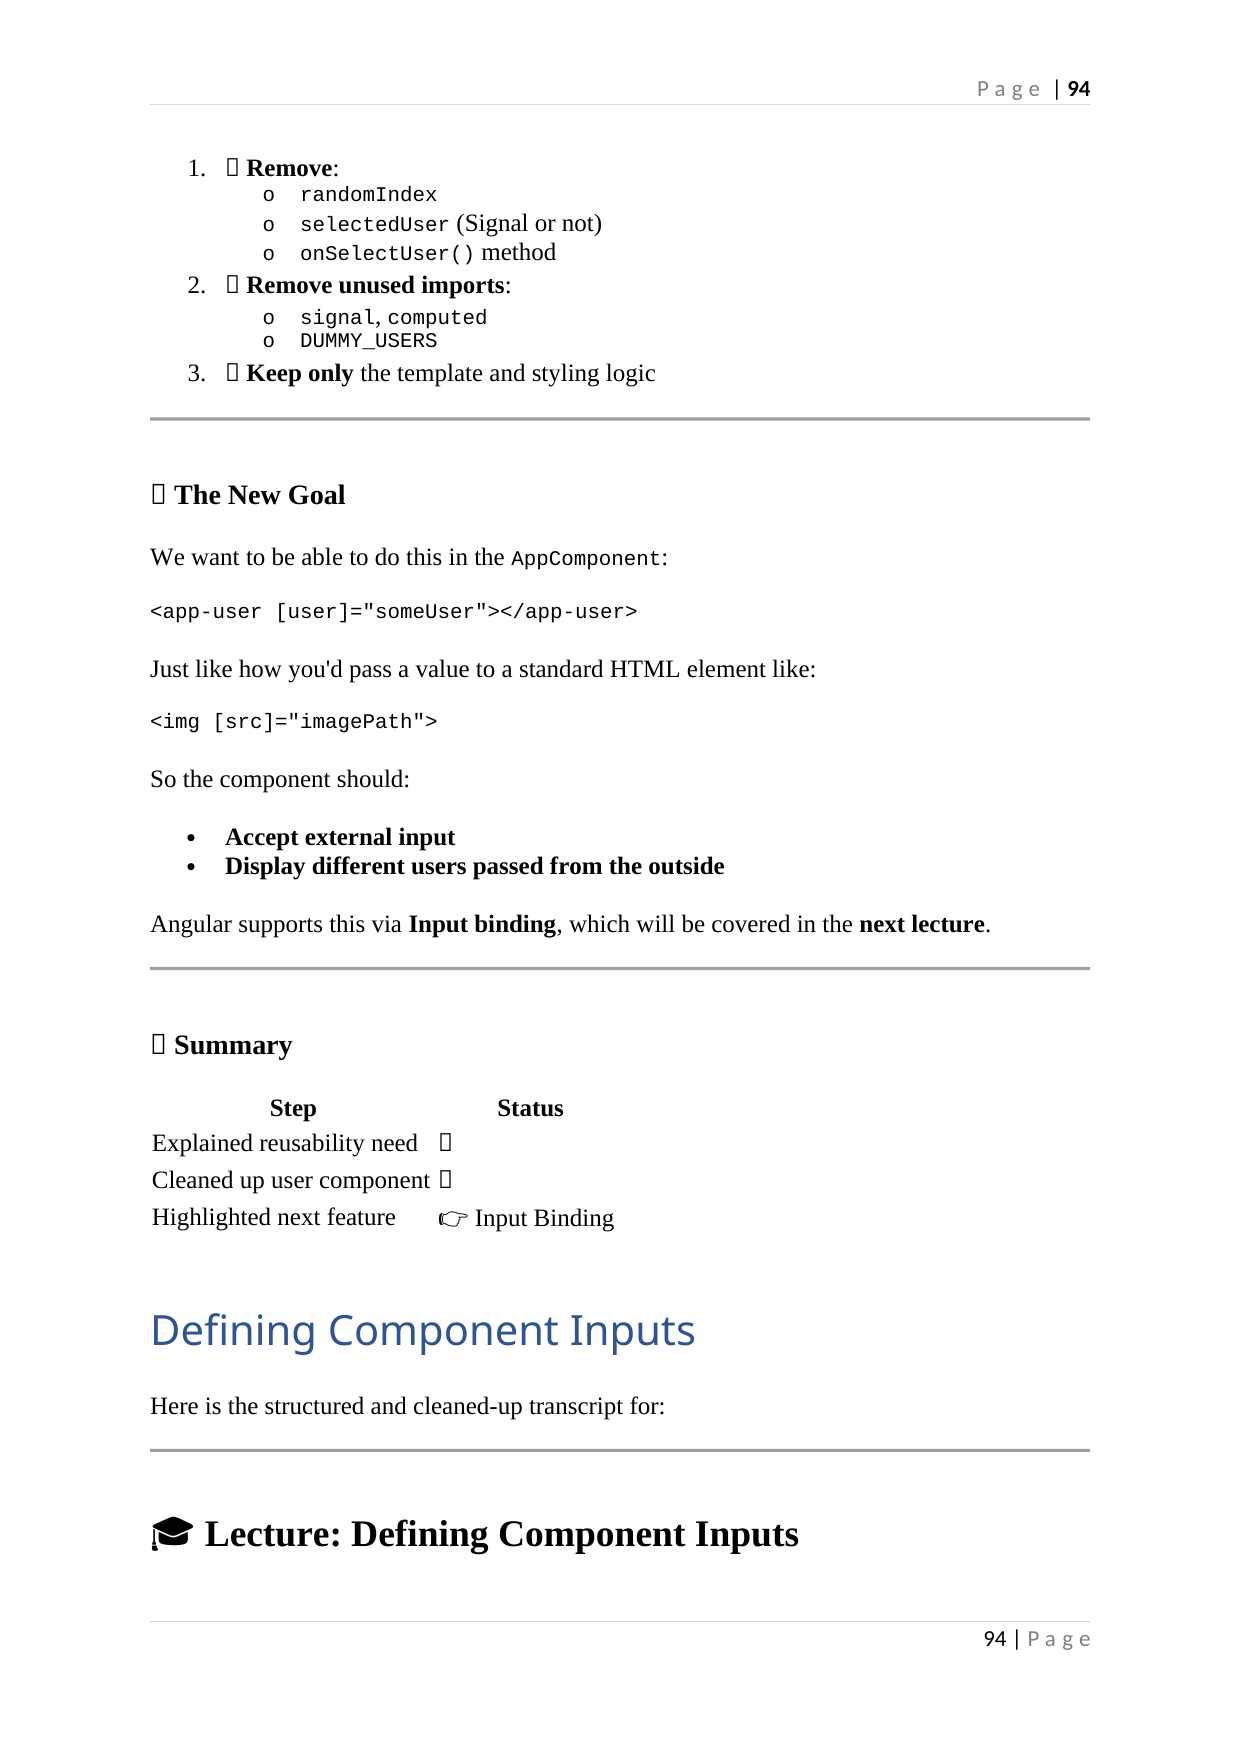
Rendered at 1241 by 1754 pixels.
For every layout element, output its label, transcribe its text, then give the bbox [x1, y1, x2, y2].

table_header Step [150, 1092, 436, 1123]
text <img [src]="imagePath"> [150, 712, 1090, 735]
text We want to be able to do this in the AppComponent: [150, 542, 1090, 572]
text 📌 Summary [150, 1024, 1090, 1062]
table_cell ✅ [436, 1161, 624, 1198]
list selectedUser (Signal or not) [262, 208, 1090, 237]
table_cell Explained reusability need [150, 1124, 436, 1161]
list randomIndex [262, 184, 1090, 208]
table_cell Highlighted next feature [150, 1198, 436, 1235]
text 🎓 Lecture: Defining Component Inputs [150, 1506, 1090, 1557]
list ✅ Keep only the template and styling logic [187, 354, 1090, 388]
table_cell Cleaned up user component [150, 1161, 436, 1198]
text <app-user [user]="someUser"></app-user> [150, 601, 1090, 624]
text 🎯 The New Goal [150, 474, 1090, 513]
list onSelectUser() method [262, 237, 1090, 267]
table_cell ✅ [436, 1124, 624, 1161]
subtitle Defining Component Inputs [150, 1301, 1090, 1357]
list DUMMY_USERS [262, 331, 1090, 354]
list Display different users passed from the outside [187, 851, 1090, 880]
text Angular supports this via Input binding, which will be covered in the next lecture. [150, 909, 1090, 938]
text So the component should: [150, 764, 1090, 793]
list signal, computed [262, 301, 1090, 331]
text Just like how you'd pass a value to a standard HTML element like: [150, 654, 1090, 682]
table_header Status [436, 1092, 624, 1123]
list ❌ Remove: [187, 150, 1090, 184]
table_cell 👉 Input Binding [436, 1198, 624, 1235]
text Here is the structured and cleaned-up transcript for: [150, 1391, 1090, 1420]
list ❌ Remove unused imports: [187, 267, 1090, 301]
list Accept external input [187, 822, 1090, 851]
